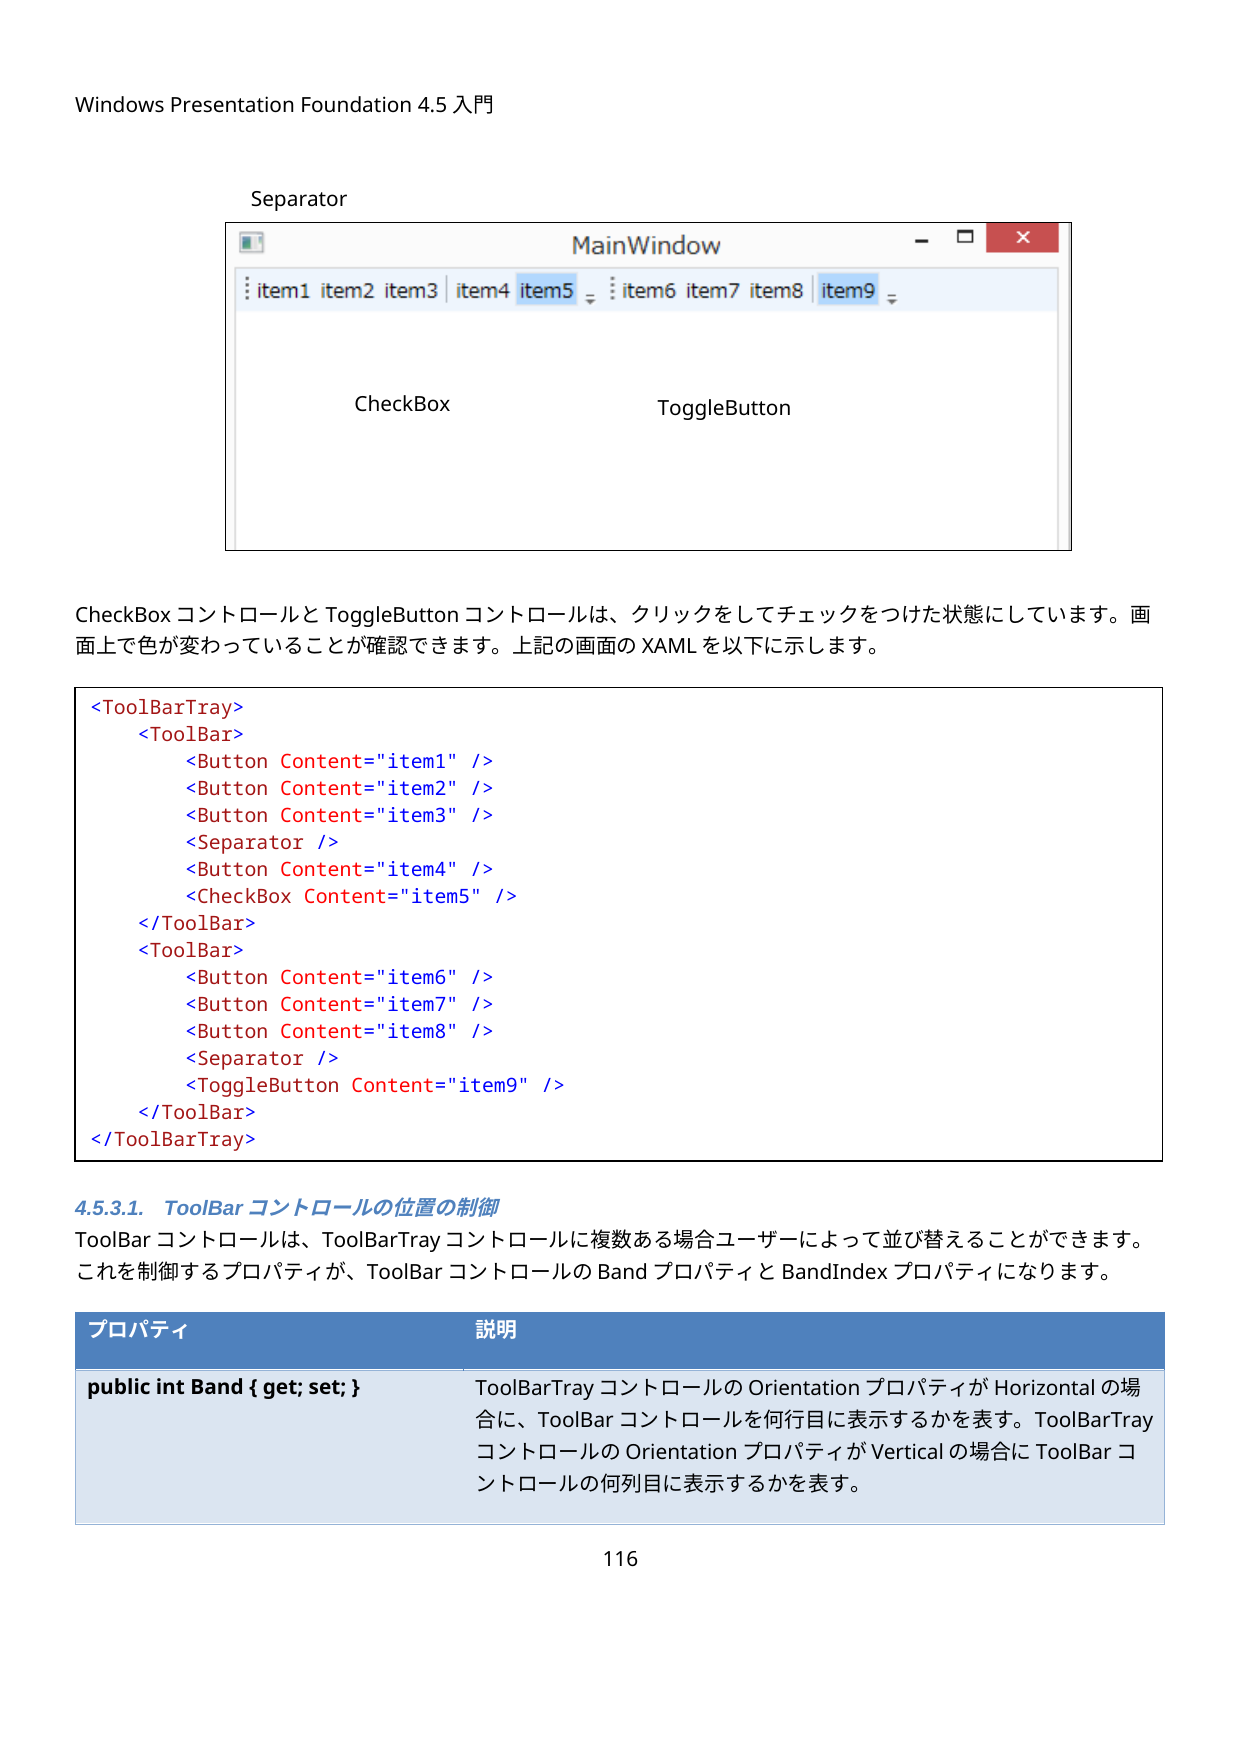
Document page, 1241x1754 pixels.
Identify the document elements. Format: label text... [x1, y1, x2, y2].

picture [226, 223, 1071, 550]
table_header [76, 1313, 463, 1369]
text CheckBoxコントロールとToggleButtonコントロールは、クリックをしてチェックをつけた状態にしています。画面上で色が変わっていることが確認できます。上記の画面のXAMLを以下に示します。 [75, 597, 1165, 661]
text ToolBarコントロールは、ToolBarTrayコントロールに複数ある場合ユーザーによって並び替えることができます。これを制御するプロパティが、ToolBarコントロールのBandプロパティとBandIndexプロパティになります。 [75, 1223, 1165, 1287]
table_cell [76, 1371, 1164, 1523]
subtitle ToolBarコントロールの位置の制御 [75, 1191, 1165, 1223]
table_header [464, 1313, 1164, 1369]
